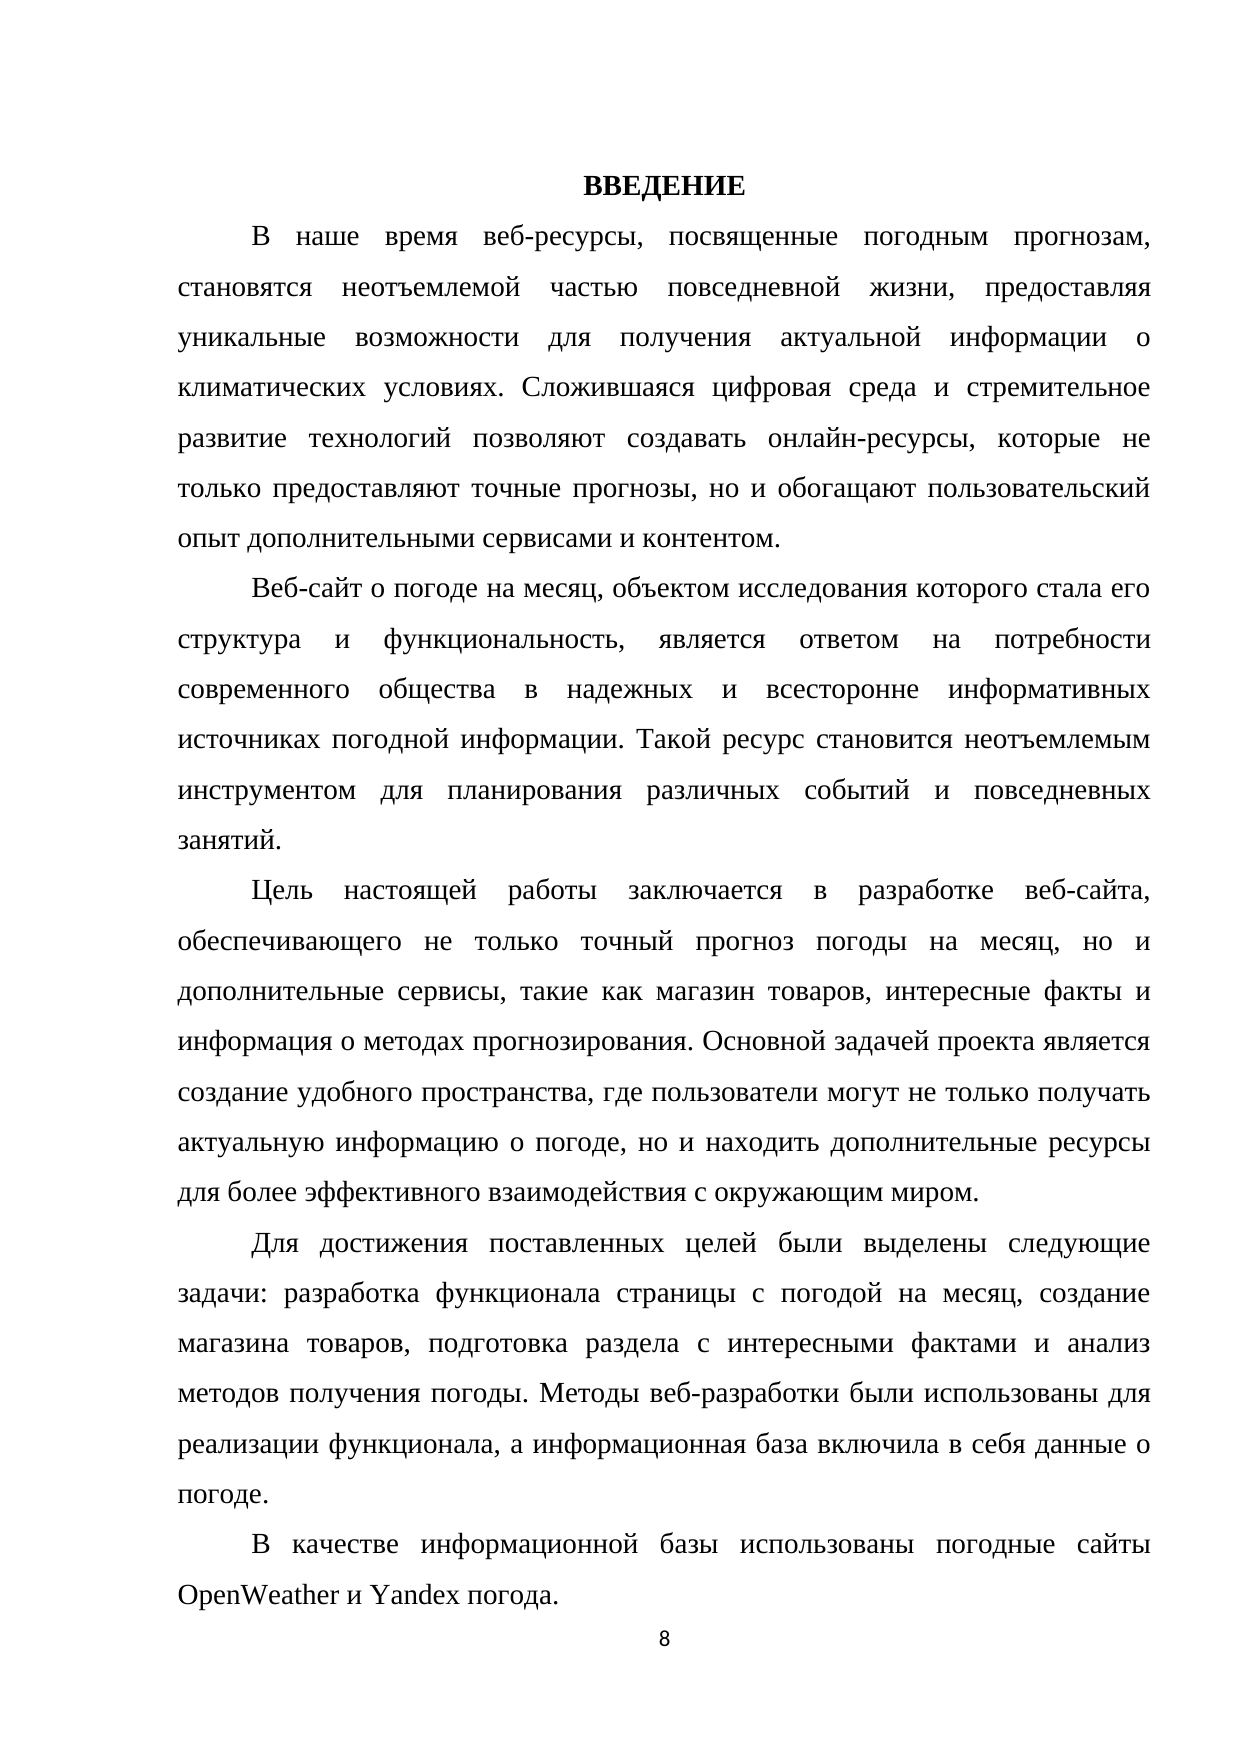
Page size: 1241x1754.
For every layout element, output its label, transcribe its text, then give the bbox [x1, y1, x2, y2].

text Веб-сайт о погоде на месяц, объектом исследования которого стала его структура и функциональность, является ответом на потребности современного общества в надежных и всесторонне информативных источниках погодной информации. Такой ресурс становится неотъемлемым инструментом для планирования различных событий и повседневных занятий. [177, 571, 1152, 856]
text В качестве информационной базы использованы погодные сайты OpenWeather и Yandex погода. [177, 1527, 1152, 1610]
text Для достижения поставленных целей были выделены следующие задачи: разработка функционала страницы с погодой на месяц, создание магазина товаров, подготовка раздела с интересными фактами и анализ методов получения погоды. Методы веб-разработки были использованы для реализации функционала, а информационная база включила в себя данные о погоде. [177, 1225, 1152, 1510]
subtitle ВВЕДЕНИЕ [177, 168, 1152, 202]
text Цель настоящей работы заключается в разработке веб-сайта, обеспечивающего не только точный прогноз погоды на месяц, но и дополнительные сервисы, такие как магазин товаров, интересные факты и информация о методах прогнозирования. Основной задачей проекта является создание удобного пространства, где пользователи могут не только получать актуальную информацию о погоде, но и находить дополнительные ресурсы для более эффективного взаимодействия с окружающим миром. [177, 872, 1152, 1208]
text В наше время веб-ресурсы, посвященные погодным прогнозам, становятся неотъемлемой частью повседневной жизни, предоставляя уникальные возможности для получения актуальной информации о климатических условиях. Сложившаяся цифровая среда и стремительное развитие технологий позволяют создавать онлайн-ресурсы, которые не только предоставляют точные прогнозы, но и обогащают пользовательский опыт дополнительными сервисами и контентом. [177, 218, 1152, 554]
